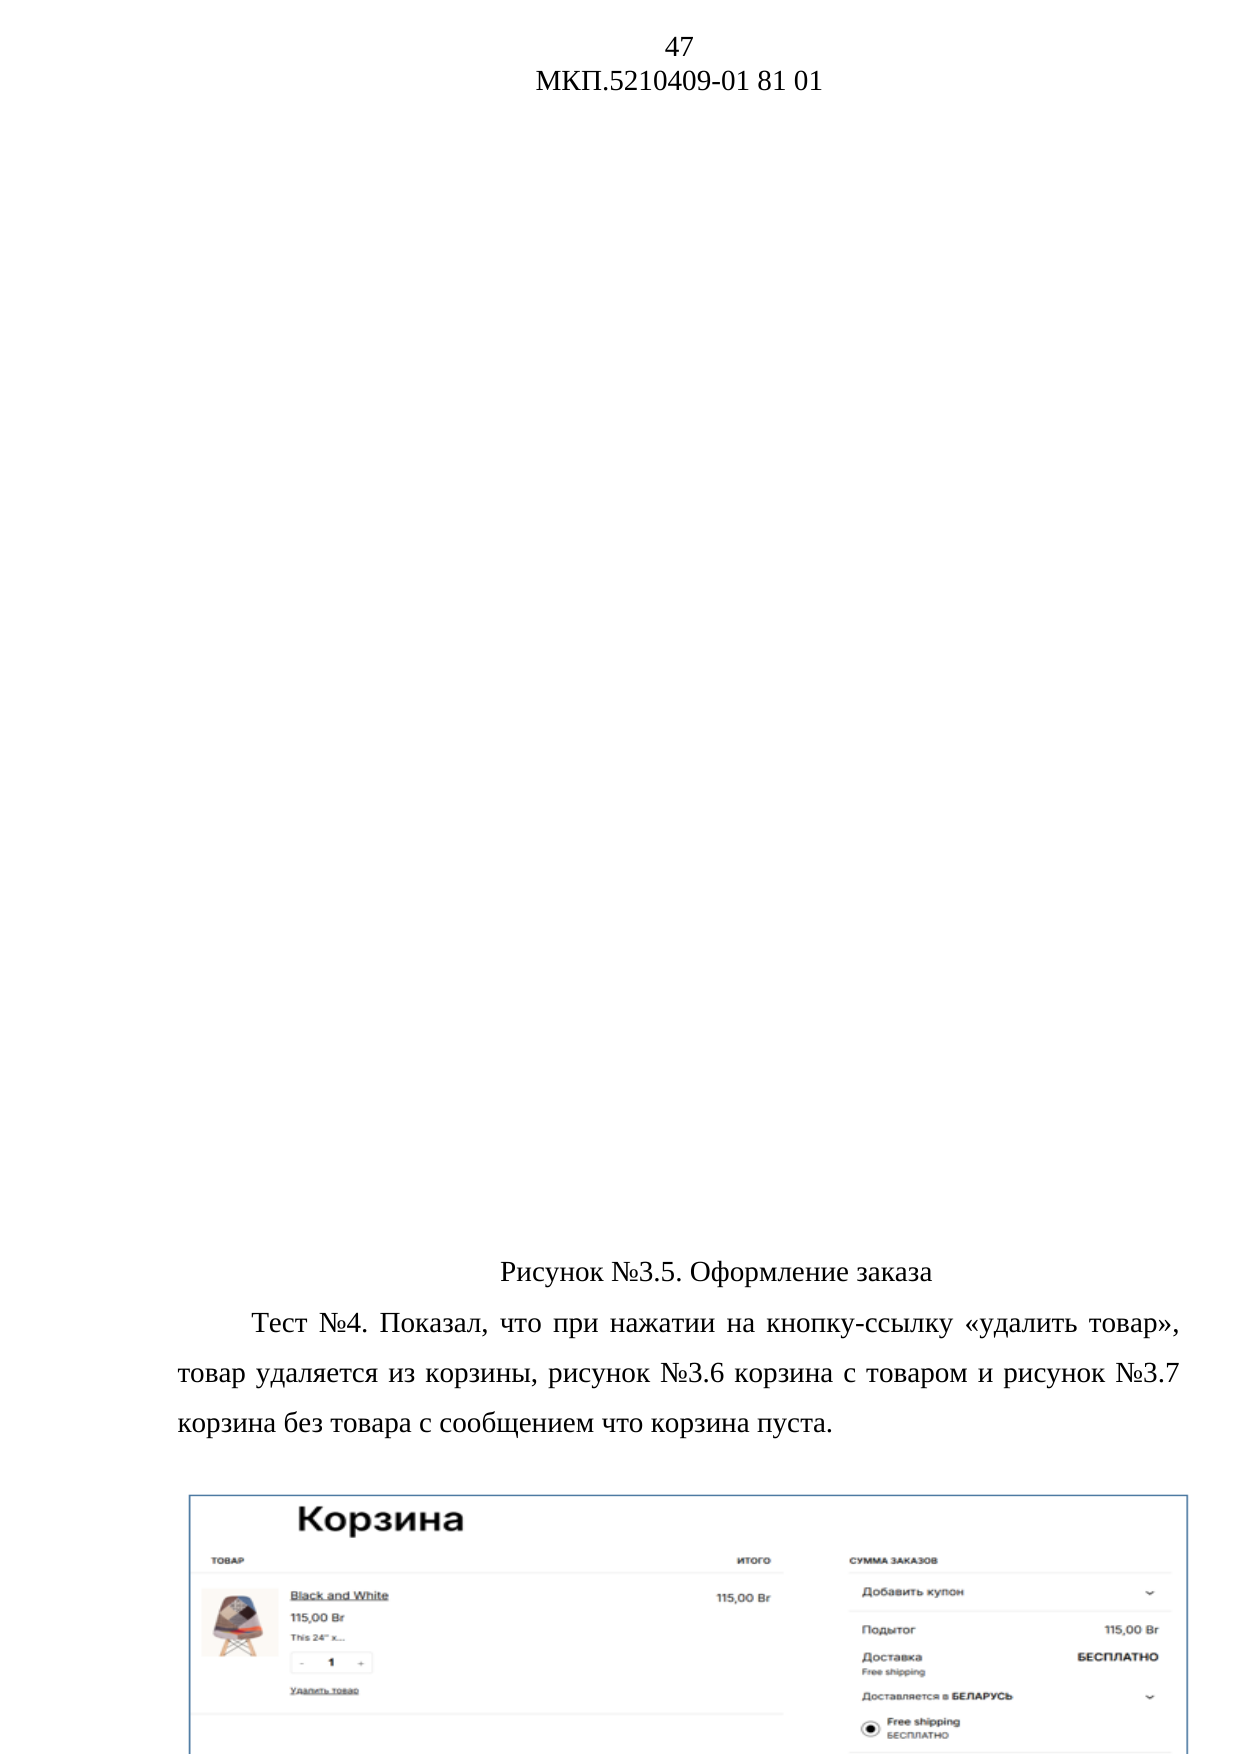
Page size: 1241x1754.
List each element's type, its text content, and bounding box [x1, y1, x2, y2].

picture [186, 1492, 1193, 1754]
text Тест №4. Показал, что при нажатии на кнопку-ссылку «удалить товар», товар удаляется из корзины, рисунок №3.6 корзина с товаром и рисунок №3.7 корзина без товара с сообщением что корзина пуста. [177, 1305, 1181, 1439]
text Рисунок №3.5. Оформление заказа [177, 1254, 1181, 1288]
